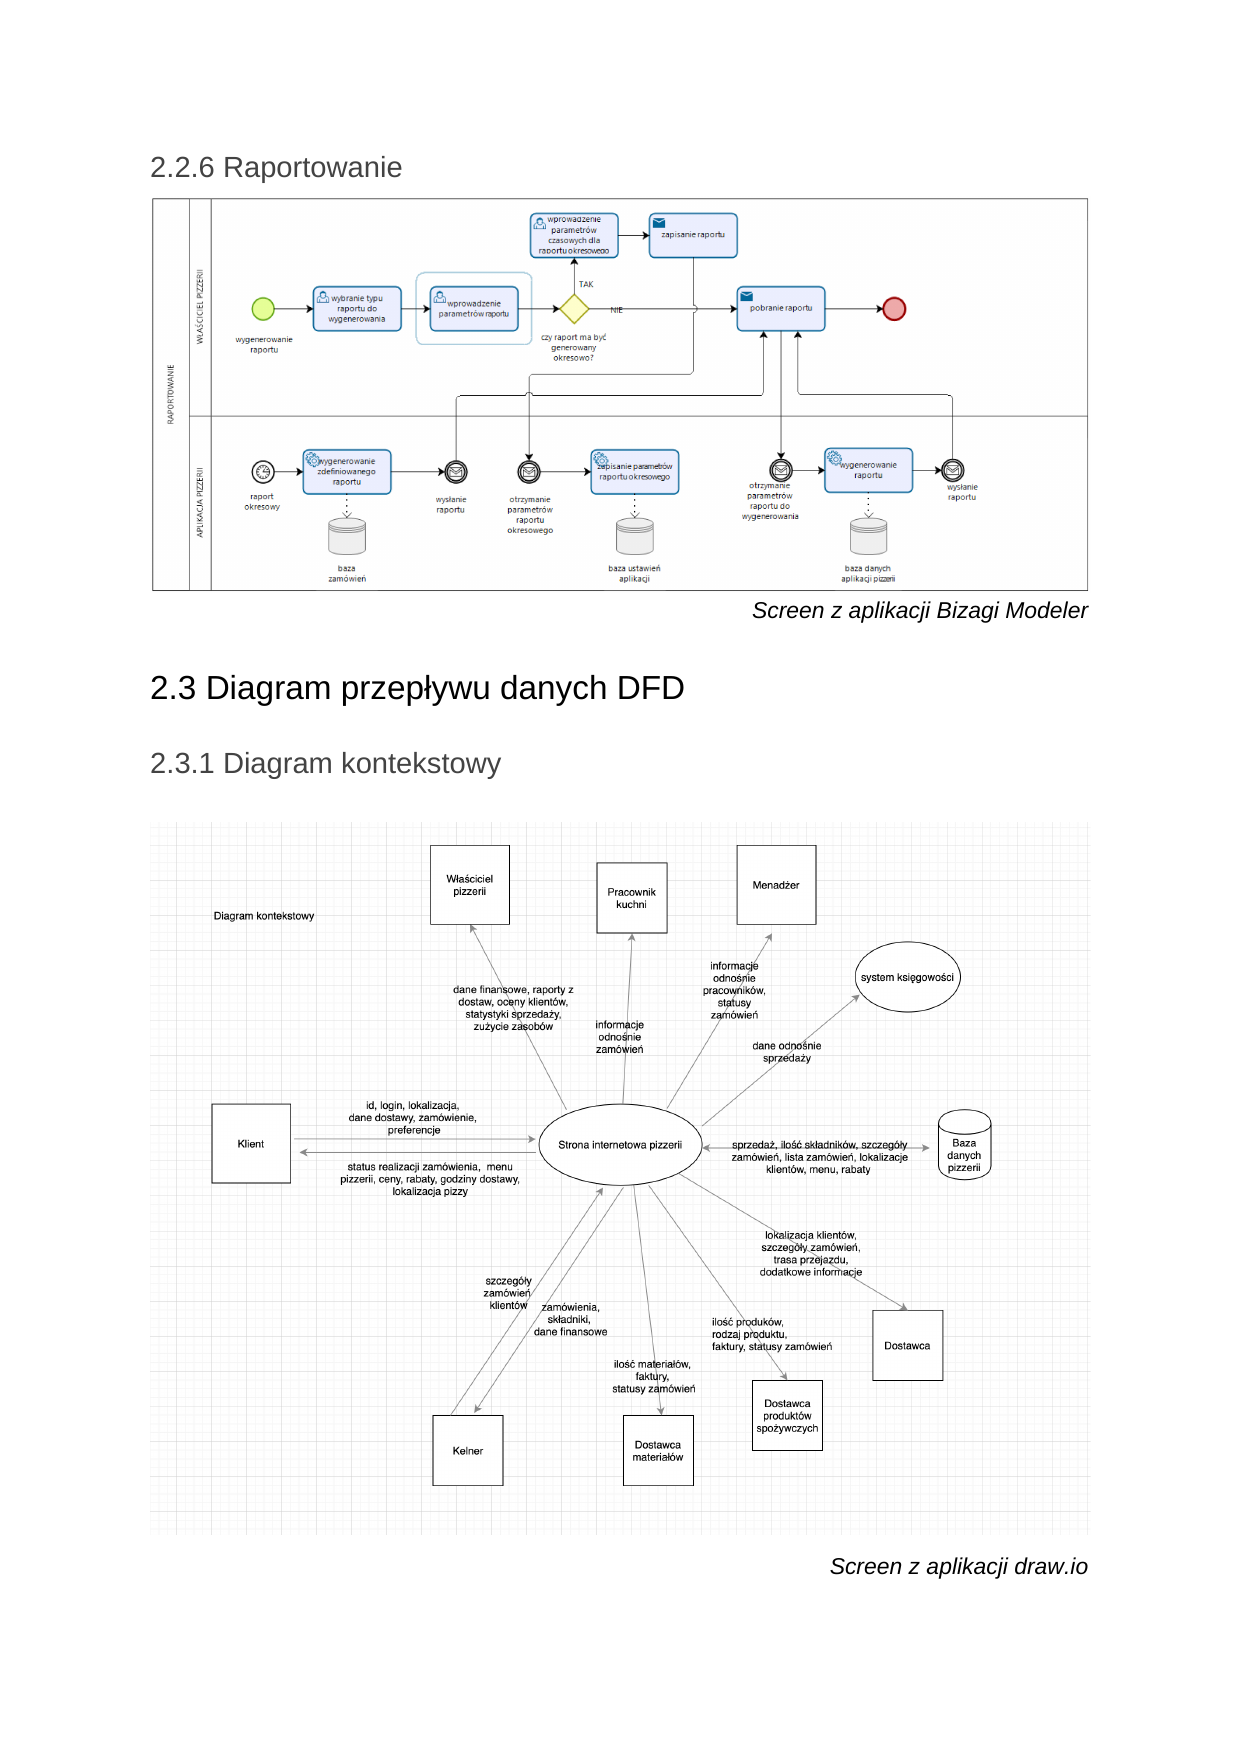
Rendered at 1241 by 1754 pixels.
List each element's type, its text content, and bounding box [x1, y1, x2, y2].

picture [150, 822, 1091, 1535]
subtitle 2.3 Diagram przepływu danych DFD [150, 668, 1090, 707]
subtitle 2.3.1 Diagram kontekstowy [150, 746, 1090, 779]
subtitle 2.2.6 Raportowanie [150, 150, 1090, 183]
picture [150, 196, 1091, 593]
text Screen z aplikacji draw.io [150, 1553, 1090, 1579]
text Screen z aplikacji Bizagi Modeler [150, 597, 1090, 623]
